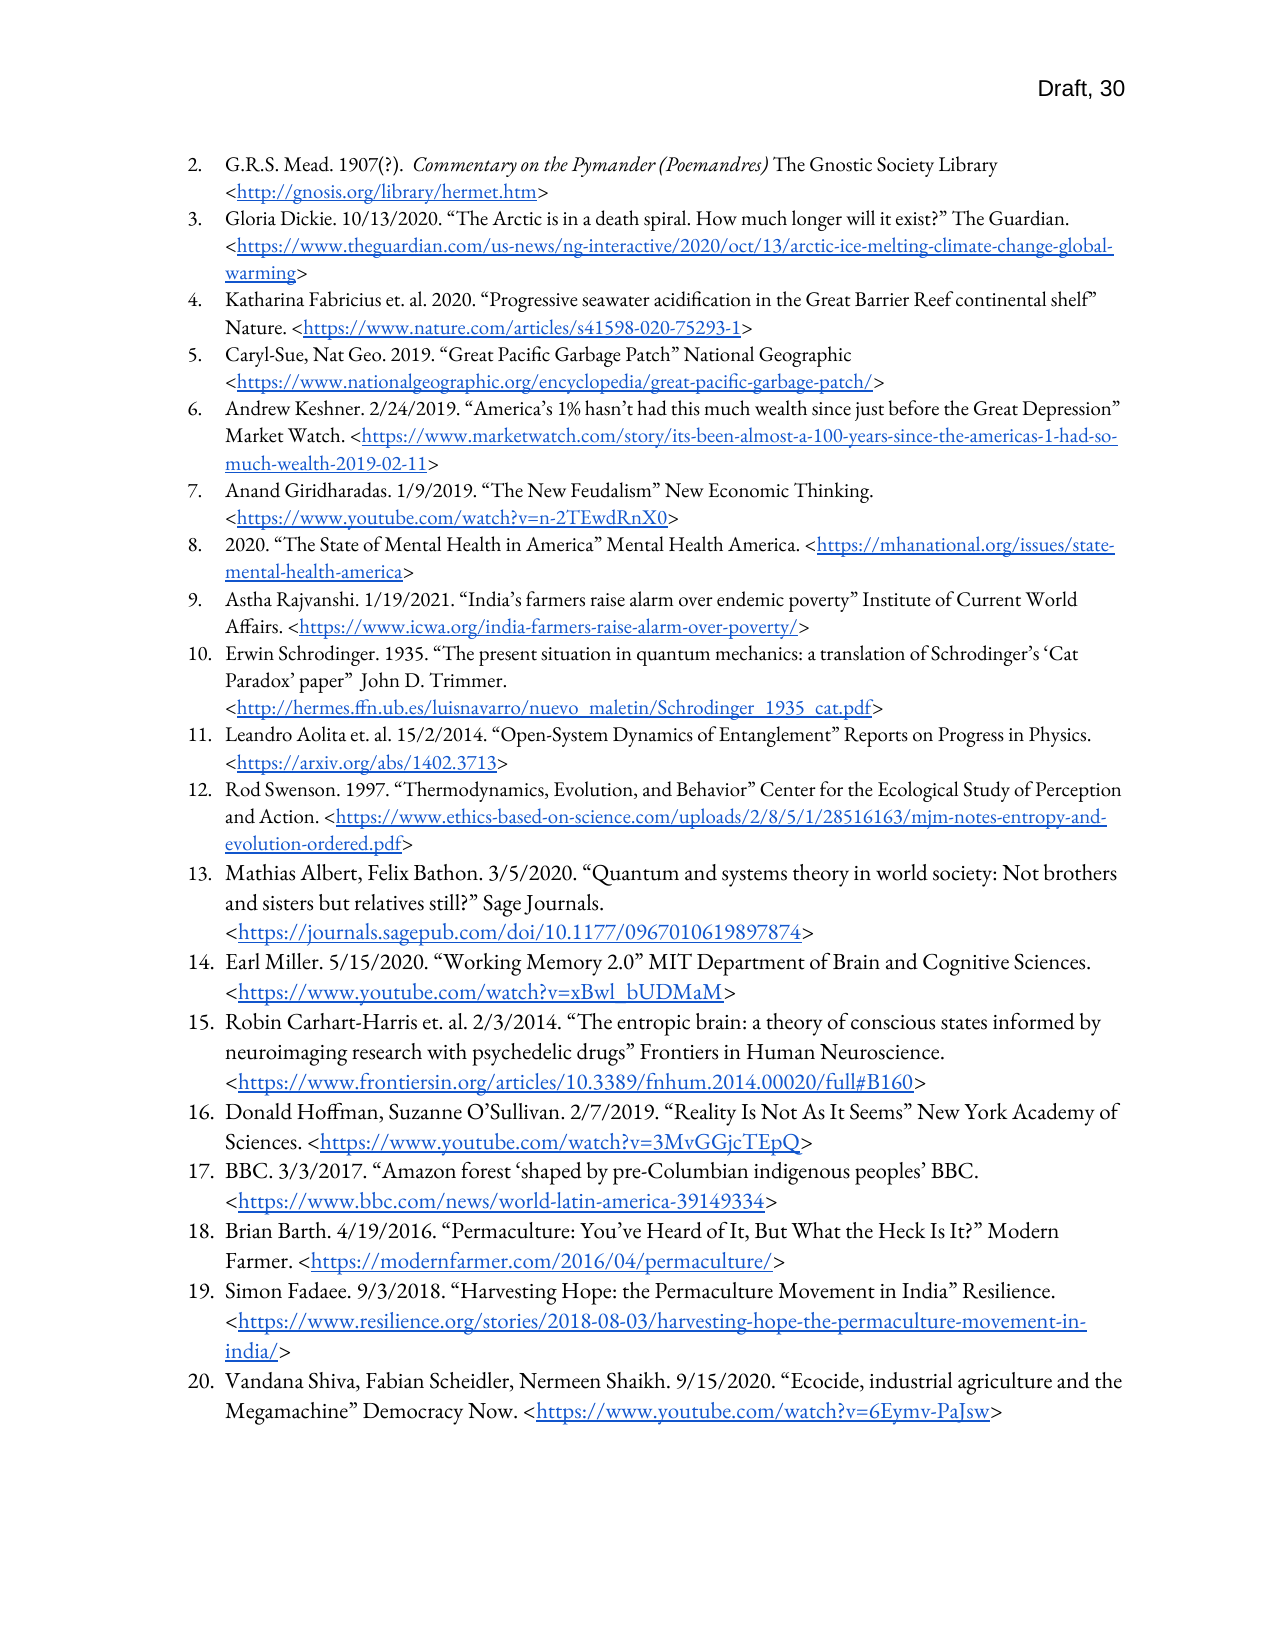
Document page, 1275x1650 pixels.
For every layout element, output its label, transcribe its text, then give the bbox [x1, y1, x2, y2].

list Gloria Dickie. 10/13/2020. “The Arctic is in a death spiral. How much longer will it exist?” The Guardian. <https://www.theguardian.com/us-news/ng-interactive/2020/oct/13/arctic-ice-melting-climate-change-global-warming> [187, 204, 1125, 286]
list Rod Swenson. 1997. “Thermodynamics, Evolution, and Behavior” Center for the Ecological Study of Perception and Action. <https://www.ethics-based-on-science.com/uploads/2/8/5/1/28516163/mjm-notes-entropy-and-evolution-ordered.pdf> [187, 775, 1125, 857]
list Leandro Aolita et. al. 15/2/2014. “Open-System Dynamics of Entanglement” Reports on Progress in Physics. <https://arxiv.org/abs/1402.3713> [187, 721, 1125, 775]
list Katharina Fabricius et. al. 2020. “Progressive seawater acidification in the Great Barrier Reef continental shelf” Nature. <https://www.nature.com/articles/s41598-020-75293-1> [187, 286, 1125, 340]
list G.R.S. Mead. 1907(?). Commentary on the Pymander (Poemandres) The Gnostic Society Library <http://gnosis.org/library/hermet.htm> [187, 150, 1125, 204]
list Anand Giridharadas. 1/9/2019. “The New Feudalism” New Economic Thinking. <https://www.youtube.com/watch?v=n-2TEwdRnX0> [187, 476, 1125, 531]
list Donald Hoffman, Suzanne O’Sullivan. 2/7/2019. “Reality Is Not As It Seems” New York Academy of Sciences. <https://www.youtube.com/watch?v=3MvGGjcTEpQ> [187, 1096, 1125, 1156]
list Simon Fadaee. 9/3/2018. “Harvesting Hope: the Permaculture Movement in India” Resilience. <https://www.resilience.org/stories/2018-08-03/harvesting-hope-the-permaculture-movement-in-india/> [187, 1275, 1125, 1365]
list Earl Miller. 5/15/2020. “Working Memory 2.0” MIT Department of Brain and Cognitive Sciences. <https://www.youtube.com/watch?v=xBwl_bUDMaM> [187, 947, 1125, 1006]
list Brian Barth. 4/19/2016. “Permaculture: You’ve Heard of It, But What the Heck Is It?” Modern Farmer. <https://modernfarmer.com/2016/04/permaculture/> [187, 1216, 1125, 1275]
list Astha Rajvanshi. 1/19/2021. “India’s farmers raise alarm over endemic poverty” Institute of Current World Affairs. <https://www.icwa.org/india-farmers-raise-alarm-over-poverty/> [187, 585, 1125, 639]
list Robin Carhart-Harris et. al. 2/3/2014. “The entropic brain: a theory of conscious states informed by neuroimaging research with psychedelic drugs” Frontiers in Human Neuroscience. <https://www.frontiersin.org/articles/10.3389/fnhum.2014.00020/full#B160> [187, 1006, 1125, 1096]
list Mathias Albert, Felix Bathon. 3/5/2020. “Quantum and systems theory in world society: Not brothers and sisters but relatives still?” Sage Journals. <https://journals.sagepub.com/doi/10.1177/0967010619897874> [187, 857, 1125, 947]
list Vandana Shiva, Fabian Scheidler, Nermeen Shaikh. 9/15/2020. “Ecocide, industrial agriculture and the Megamachine” Democracy Now. <https://www.youtube.com/watch?v=6Eymv-PaJsw> [187, 1365, 1125, 1425]
list Andrew Keshner. 2/24/2019. “America’s 1% hasn’t had this much wealth since just before the Great Depression” Market Watch. <https://www.marketwatch.com/story/its-been-almost-a-100-years-since-the-americas-1-had-so-much-wealth-2019-02-11> [187, 395, 1125, 476]
list Erwin Schrodinger. 1935. “The present situation in quantum mechanics: a translation of Schrodinger’s ‘Cat Paradox’ paper” John D. Trimmer. <http://hermes.ffn.ub.es/luisnavarro/nuevo_maletin/Schrodinger_1935_cat.pdf> [187, 639, 1125, 721]
list Caryl-Sue, Nat Geo. 2019. “Great Pacific Garbage Patch” National Geographic <https://www.nationalgeographic.org/encyclopedia/great-pacific-garbage-patch/> [187, 340, 1125, 395]
list 2020. “The State of Mental Health in America” Mental Health America. <https://mhanational.org/issues/state-mental-health-america> [187, 531, 1125, 585]
list BBC. 3/3/2017. “Amazon forest ‘shaped by pre-Columbian indigenous peoples’ BBC. <https://www.bbc.com/news/world-latin-america-39149334> [187, 1156, 1125, 1216]
